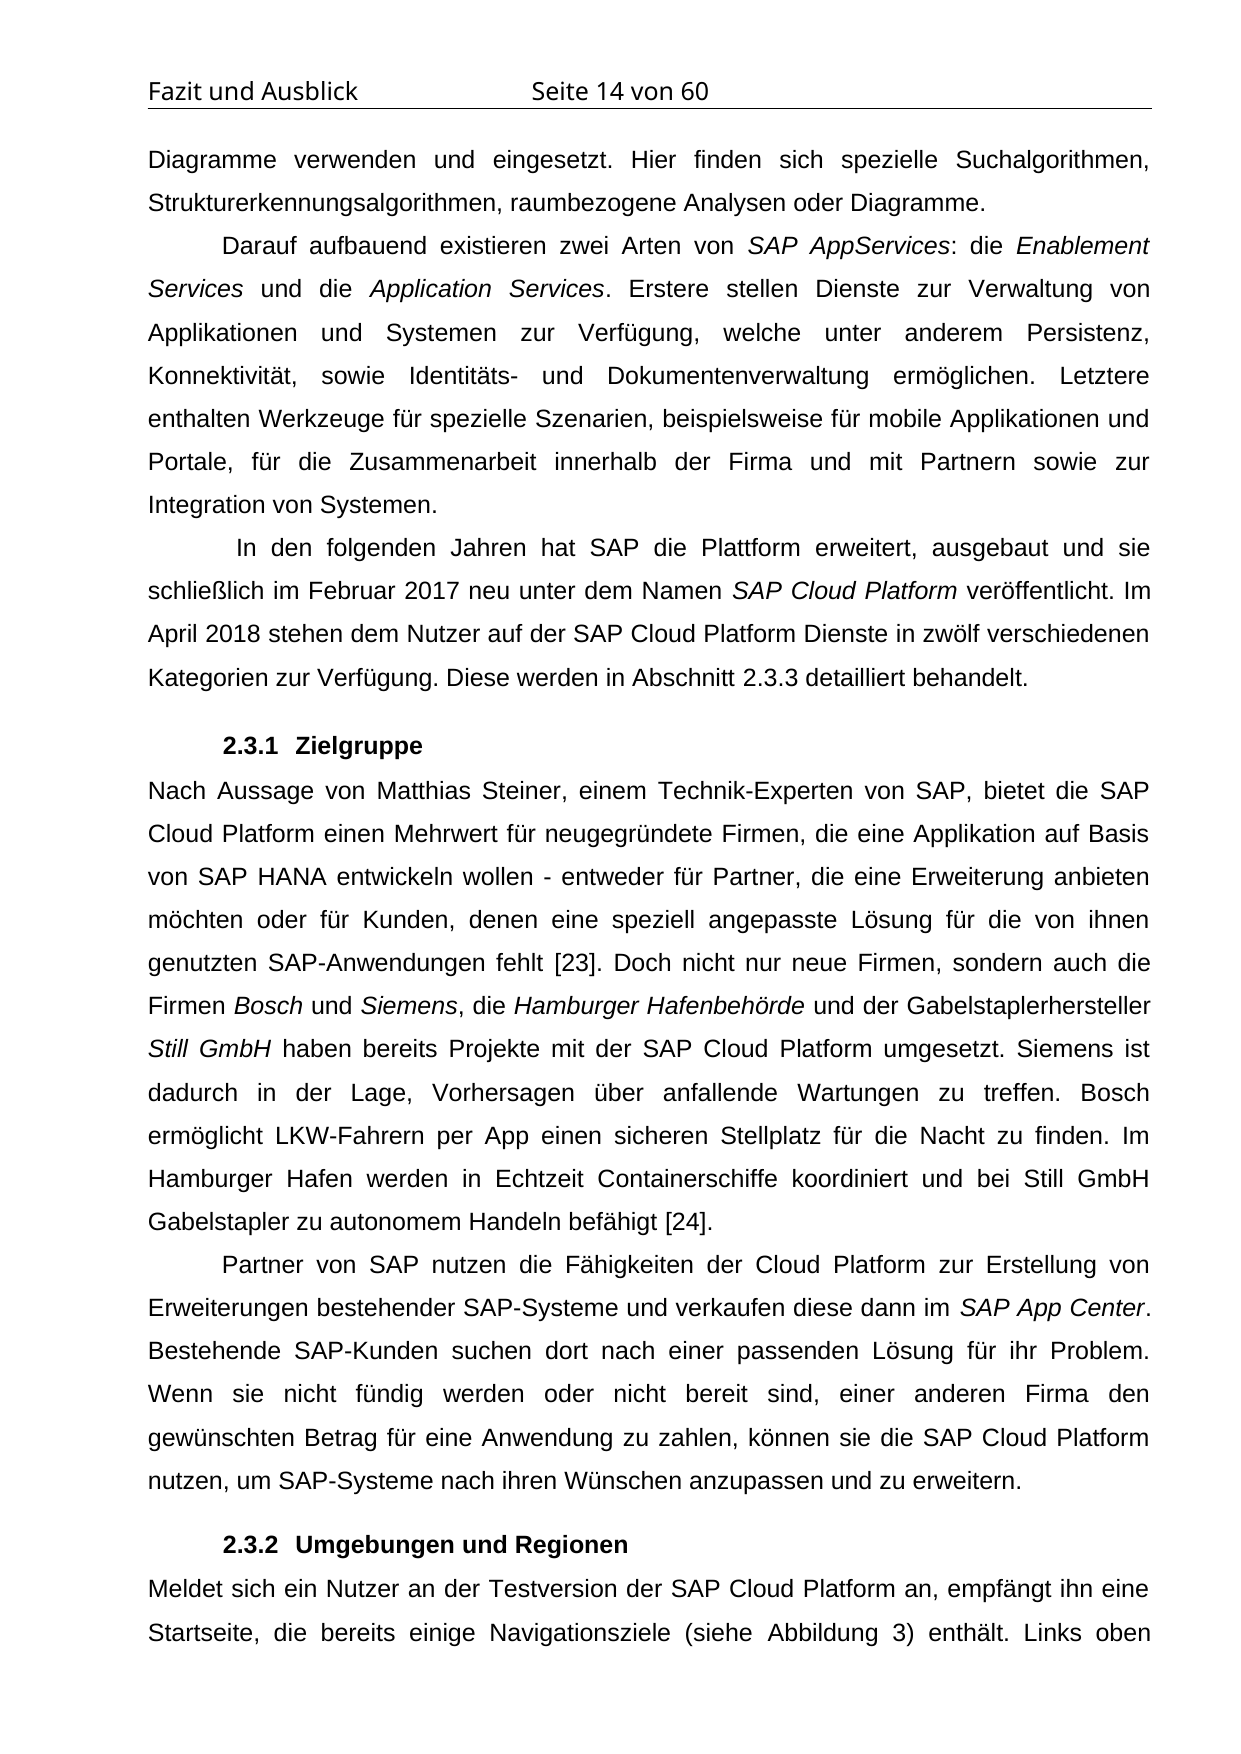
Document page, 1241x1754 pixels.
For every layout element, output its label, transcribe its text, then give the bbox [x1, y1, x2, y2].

subtitle Umgebungen und Regionen [223, 1529, 1152, 1558]
text Partner von SAP nutzen die Fähigkeiten der Cloud Platform zur Erstellung von Erweiterungen bestehender SAP-Systeme und verkaufen diese dann im SAP App Center. Bestehende SAP-Kunden suchen dort nach einer passenden Lösung für ihr Problem. Wenn sie nicht fündig werden oder nicht bereit sind, einer anderen Firma den gewünschten Betrag für eine Anwendung zu zahlen, können sie die SAP Cloud Platform nutzen, um SAP-Systeme nach ihren Wünschen anzupassen und zu erweitern. [148, 1250, 1152, 1494]
text In den folgenden Jahren hat SAP die Plattform erweitert, ausgebaut und sie schließlich im Februar 2017 neu unter dem Namen SAP Cloud Platform veröffentlicht. Im April 2018 stehen dem Nutzer auf der SAP Cloud Platform Dienste in zwölf verschiedenen Kategorien zur Verfügung. Diese werden in Abschnitt 2.3.3 detailliert behandelt. [148, 533, 1152, 691]
subtitle Zielgruppe [223, 731, 1152, 759]
text Nach Aussage von Matthias Steiner, einem Technik-Experten von SAP, bietet die SAP Cloud Platform einen Mehrwert für neugegründete Firmen, die eine Applikation auf Basis von SAP HANA entwickeln wollen - entweder für Partner, die eine Erweiterung anbieten möchten oder für Kunden, denen eine speziell angepasste Lösung für die von ihnen genutzten SAP-Anwendungen fehlt . Doch nicht nur neue Firmen, sondern auch die Firmen Bosch und Siemens, die Hamburger Hafenbehörde und der Gabelstaplerhersteller Still GmbH haben bereits Projekte mit der SAP Cloud Platform umgesetzt. Siemens ist dadurch in der Lage, Vorhersagen über anfallende Wartungen zu treffen. Bosch ermöglicht LKW-Fahrern per App einen sicheren Stellplatz für die Nacht zu finden. Im Hamburger Hafen werden in Echtzeit Containerschiffe koordiniert und bei Still GmbH Gabelstapler zu autonomem Handeln befähigt . [148, 776, 1152, 1236]
text Darauf aufbauend existieren zwei Arten von SAP AppServices: die Enablement Services und die Application Services. Erstere stellen Dienste zur Verwaltung von Applikationen und Systemen zur Verfügung, welche unter anderem Persistenz, Konnektivität, sowie Identitäts- und Dokumentenverwaltung ermöglichen. Letztere enthalten Werkzeuge für spezielle Szenarien, beispielsweise für mobile Applikationen und Portale, für die Zusammenarbeit innerhalb der Firma und mit Partnern sowie zur Integration von Systemen. [148, 231, 1152, 519]
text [148, 1574, 1152, 1646]
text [148, 145, 1152, 217]
